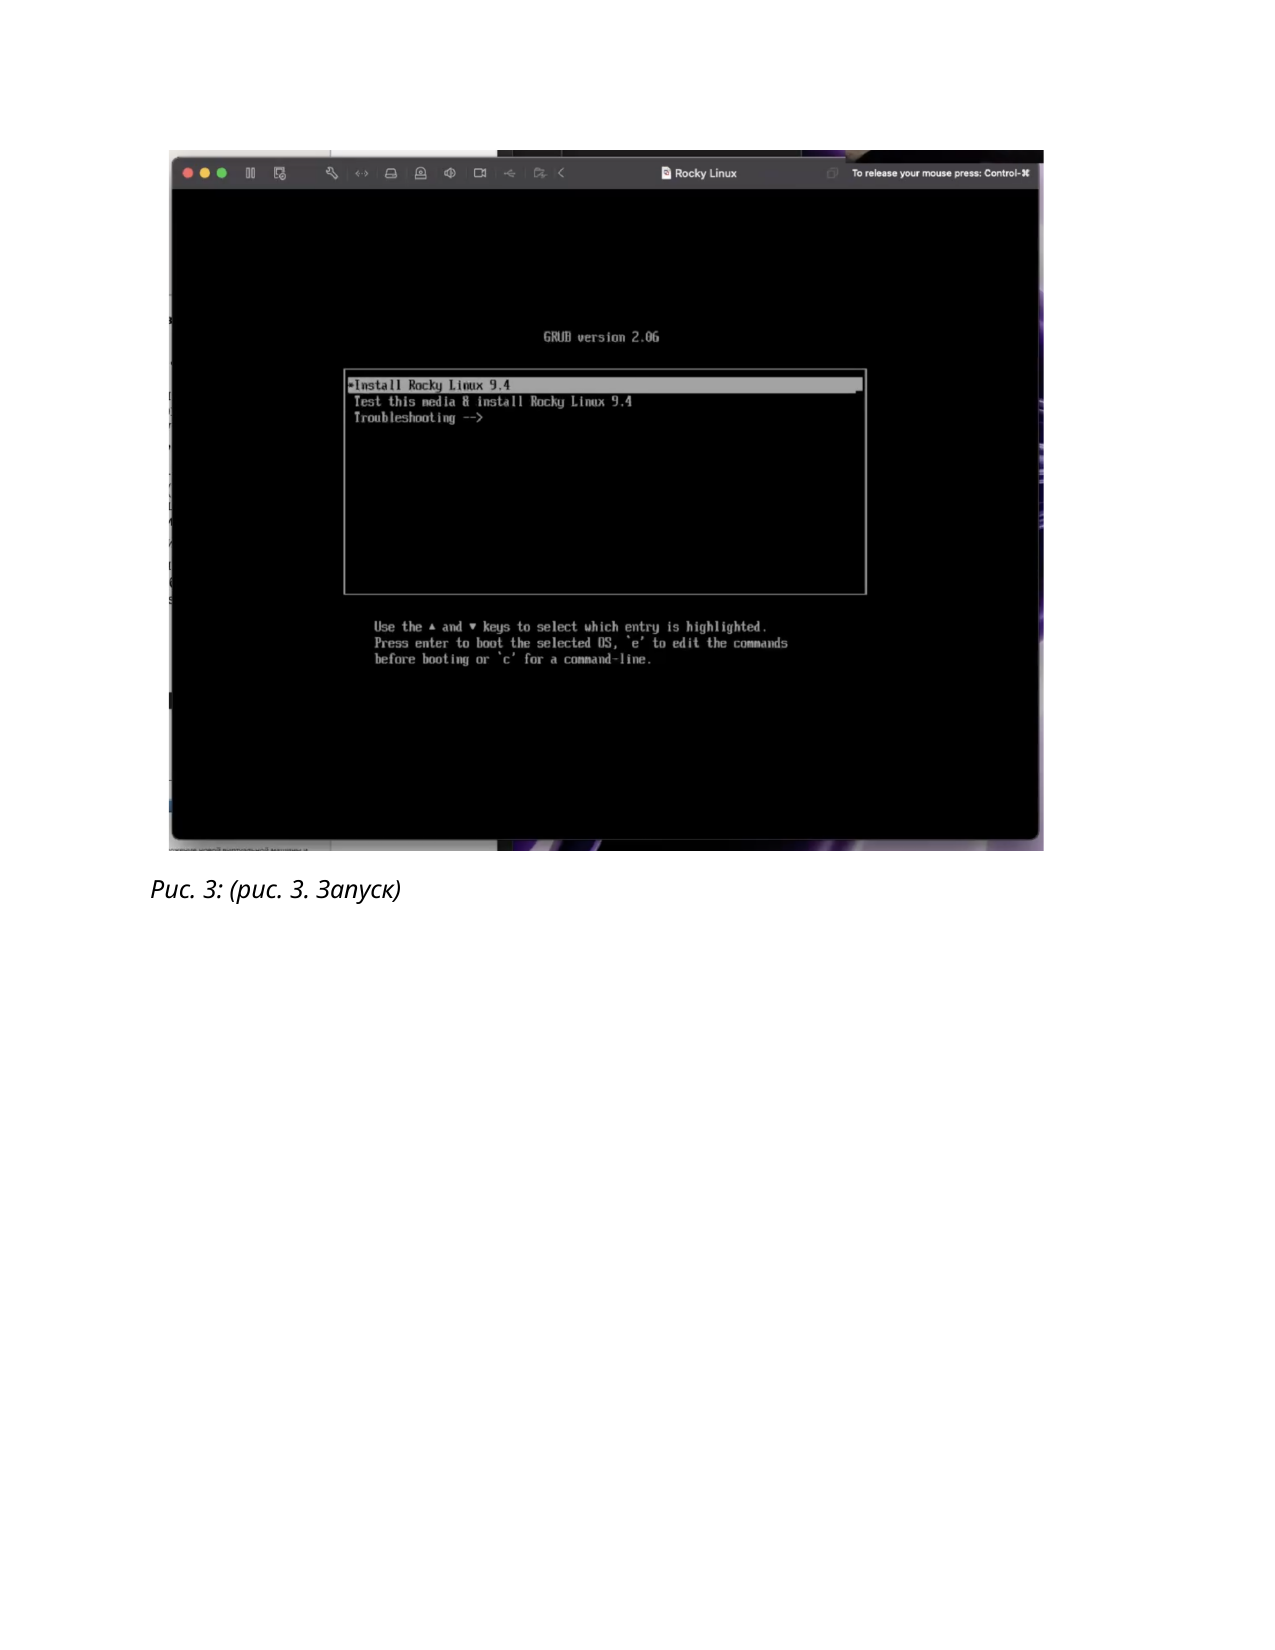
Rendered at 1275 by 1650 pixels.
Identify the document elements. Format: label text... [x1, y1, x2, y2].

picture [168, 150, 1044, 851]
text Рис. 3: (рис. 3. Запуск) [150, 871, 1125, 905]
